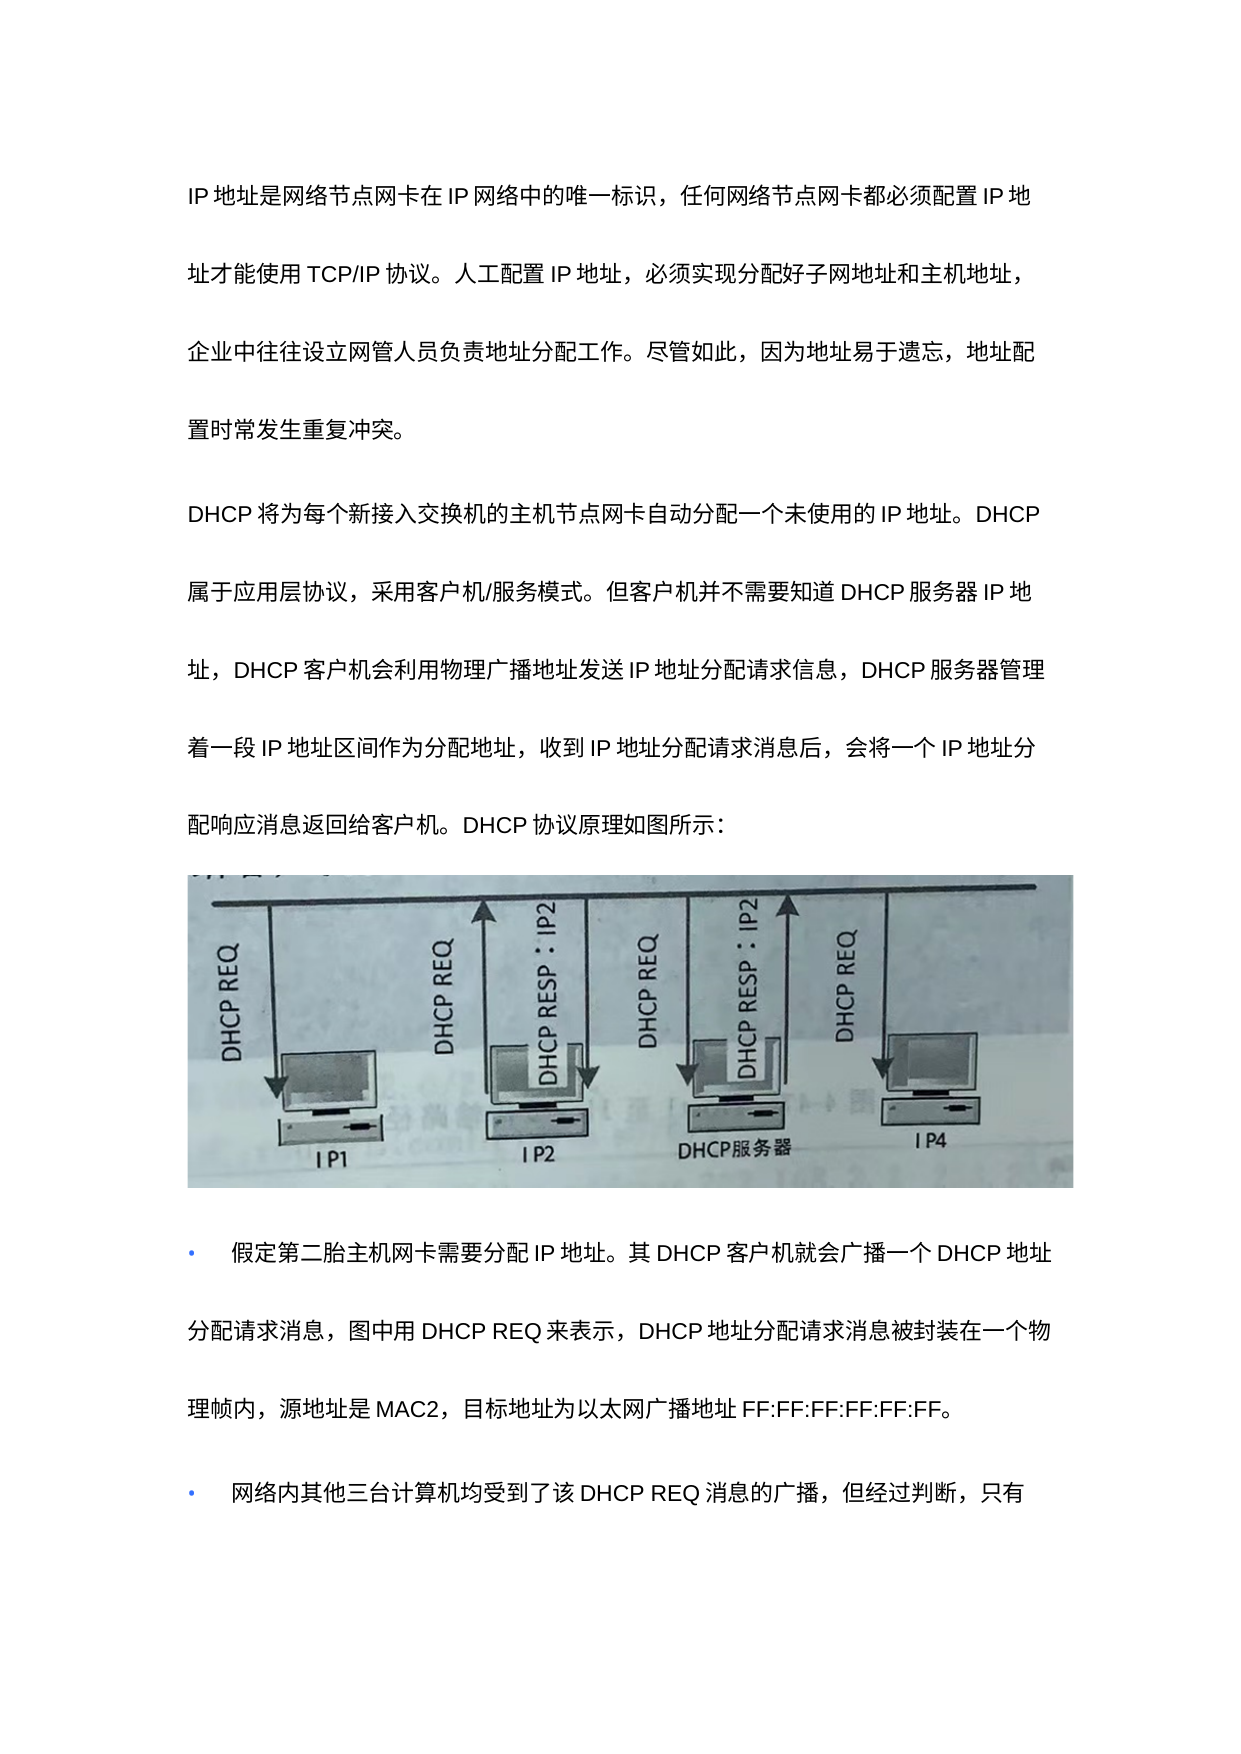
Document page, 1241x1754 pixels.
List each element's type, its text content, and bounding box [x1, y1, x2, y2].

text DHCP将为每个新接入交换机的主机节点网卡自动分配一个未使用的IP地址。DHCP属于应用层协议，采用客户机/服务模式。但客户机并不需要知道DHCP服务器IP地址，DHCP客户机会利用物理广播地址发送IP地址分配请求信息，DHCP服务器管理着一段IP地址区间作为分配地址，收到IP地址分配请求消息后，会将一个IP地址分配响应消息返回给客户机。DHCP协议原理如图所示： [187, 480, 1053, 856]
text IP地址是网络节点网卡在IP网络中的唯一标识，任何网络节点网卡都必须配置IP地址才能使用TCP/IP协议。人工配置IP地址，必须实现分配好子网地址和主机地址，企业中往往设立网管人员负责地址分配工作。尽管如此，因为地址易于遗忘，地址配置时常发生重复冲突。 [187, 162, 1053, 461]
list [187, 1459, 1053, 1524]
list 假定第二胎主机网卡需要分配IP地址。其DHCP客户机就会广播一个DHCP地址分配请求消息，图中用DHCP REQ来表示，DHCP地址分配请求消息被封装在一个物理帧内，源地址是MAC2，目标地址为以太网广播地址FF:FF:FF:FF:FF:FF。 [187, 1219, 1053, 1440]
picture [187, 875, 1074, 1188]
